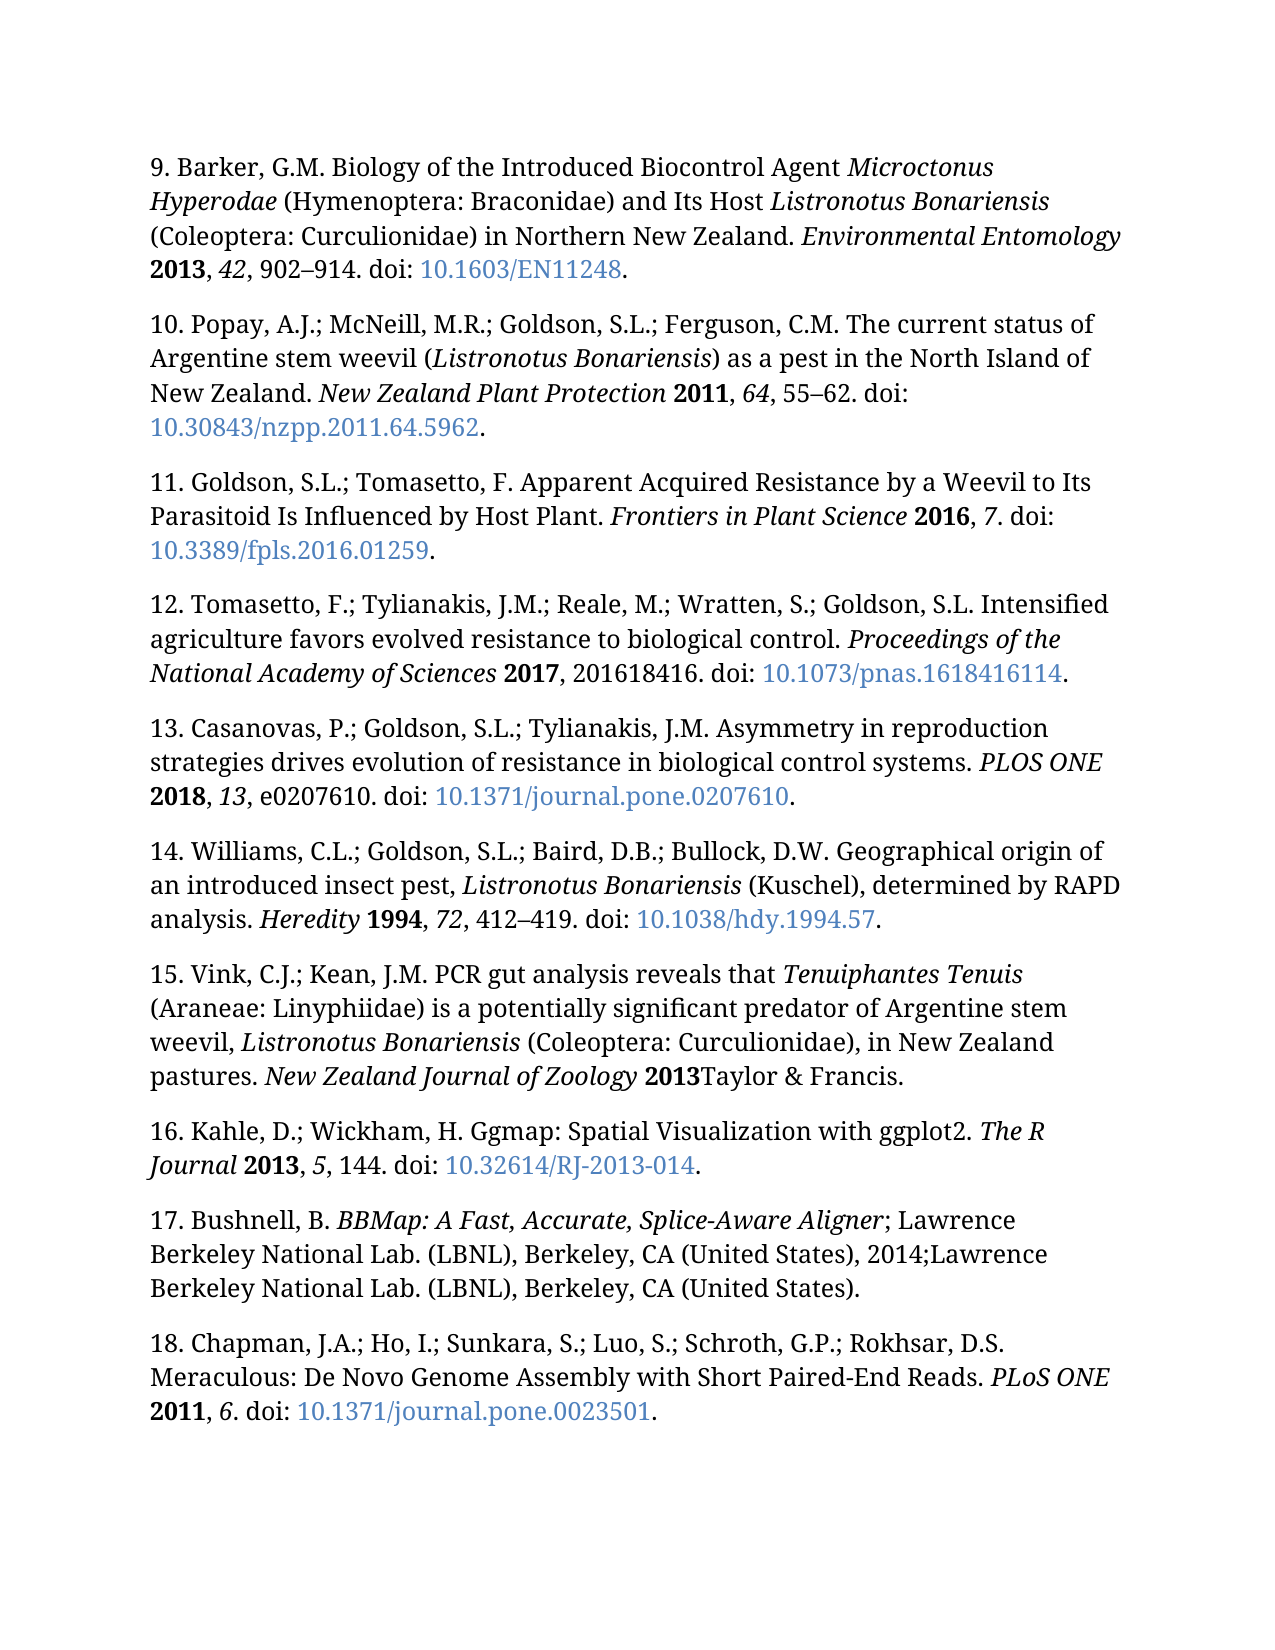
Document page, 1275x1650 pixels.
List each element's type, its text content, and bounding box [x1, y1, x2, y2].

text 11. Goldson, S.L.; Tomasetto, F. Apparent Acquired Resistance by a Weevil to Its Parasitoid Is Influenced by Host Plant. Frontiers in Plant Science 2016, 7. doi: 10.3389/fpls.2016.01259. [150, 464, 1125, 566]
text 10. Popay, A.J.; McNeill, M.R.; Goldson, S.L.; Ferguson, C.M. The current status of Argentine stem weevil (Listronotus Bonariensis) as a pest in the North Island of New Zealand. New Zealand Plant Protection 2011, 64, 55–62. doi: 10.30843/nzpp.2011.64.5962. [150, 307, 1125, 443]
text 15. Vink, C.J.; Kean, J.M. PCR gut analysis reveals that Tenuiphantes Tenuis (Araneae: Linyphiidae) is a potentially significant predator of Argentine stem weevil, Listronotus Bonariensis (Coleoptera: Curculionidae), in New Zealand pastures. New Zealand Journal of Zoology 2013Taylor & Francis. [150, 956, 1125, 1092]
text 14. Williams, C.L.; Goldson, S.L.; Baird, D.B.; Bullock, D.W. Geographical origin of an introduced insect pest, Listronotus Bonariensis (Kuschel), determined by RAPD analysis. Heredity 1994, 72, 412–419. doi: 10.1038/hdy.1994.57. [150, 833, 1125, 935]
text 9. Barker, G.M. Biology of the Introduced Biocontrol Agent Microctonus Hyperodae (Hymenoptera: Braconidae) and Its Host Listronotus Bonariensis (Coleoptera: Curculionidae) in Northern New Zealand. Environmental Entomology 2013, 42, 902–914. doi: 10.1603/EN11248. [150, 150, 1125, 286]
text 16. Kahle, D.; Wickham, H. Ggmap: Spatial Visualization with ggplot2. The R Journal 2013, 5, 144. doi: 10.32614/RJ-2013-014. [150, 1113, 1125, 1181]
text 17. Bushnell, B. BBMap: A Fast, Accurate, Splice-Aware Aligner; Lawrence Berkeley National Lab. (LBNL), Berkeley, CA (United States), 2014;Lawrence Berkeley National Lab. (LBNL), Berkeley, CA (United States). [150, 1202, 1125, 1304]
text 18. Chapman, J.A.; Ho, I.; Sunkara, S.; Luo, S.; Schroth, G.P.; Rokhsar, D.S. Meraculous: De Novo Genome Assembly with Short Paired-End Reads. PLoS ONE 2011, 6. doi: 10.1371/journal.pone.0023501. [150, 1325, 1125, 1427]
text 13. Casanovas, P.; Goldson, S.L.; Tylianakis, J.M. Asymmetry in reproduction strategies drives evolution of resistance in biological control systems. PLOS ONE 2018, 13, e0207610. doi: 10.1371/journal.pone.0207610. [150, 710, 1125, 812]
text 12. Tomasetto, F.; Tylianakis, J.M.; Reale, M.; Wratten, S.; Goldson, S.L. Intensified agriculture favors evolved resistance to biological control. Proceedings of the National Academy of Sciences 2017, 201618416. doi: 10.1073/pnas.1618416114. [150, 587, 1125, 689]
